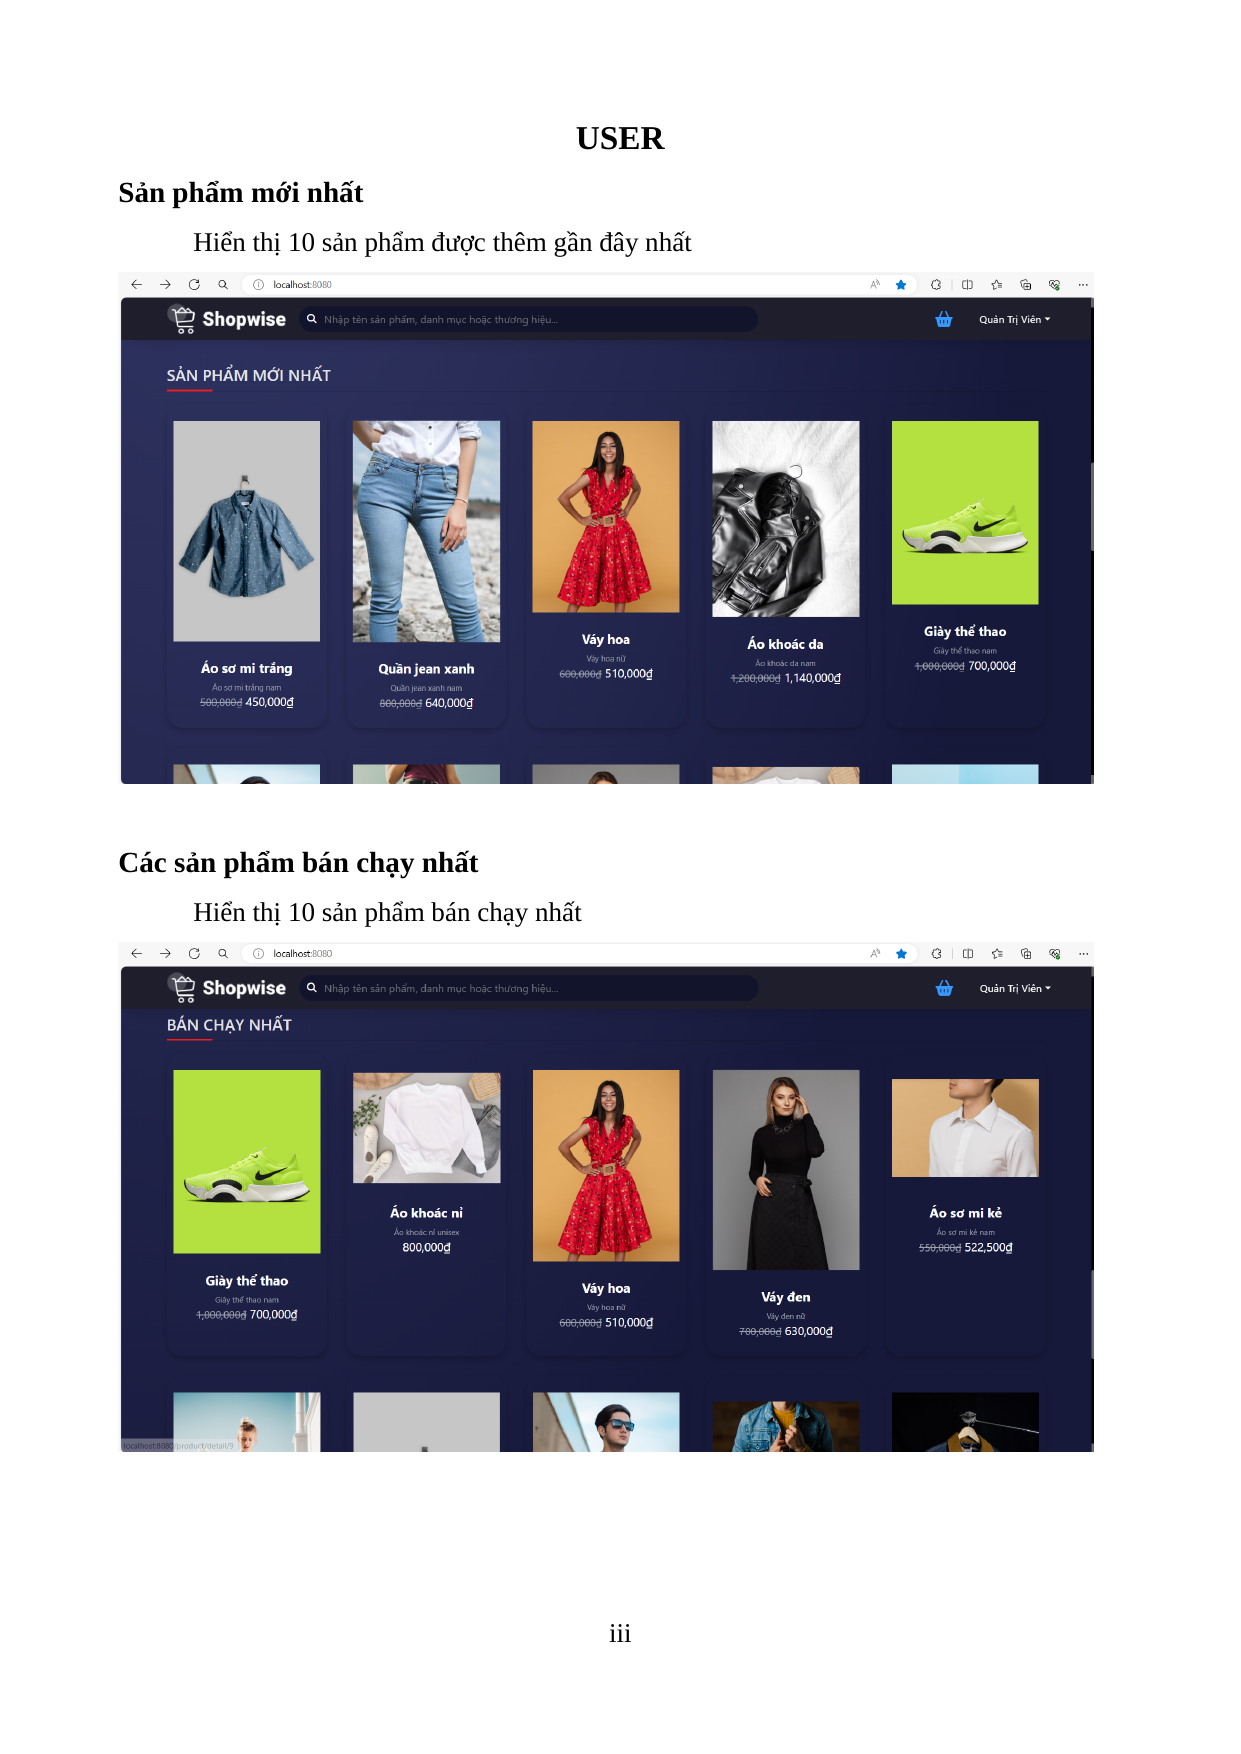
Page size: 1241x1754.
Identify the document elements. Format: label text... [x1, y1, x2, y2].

text Sản phẩm mới nhất [118, 176, 1122, 209]
picture [118, 942, 1094, 1452]
picture [118, 272, 1094, 784]
text Các sản phẩm bán chạy nhất [118, 846, 1122, 879]
text Hiển thị 10 sản phẩm bán chạy nhất [118, 896, 1122, 927]
text Hiển thị 10 sản phẩm được thêm gần đây nhất [118, 226, 1122, 257]
text USER [118, 118, 1122, 156]
